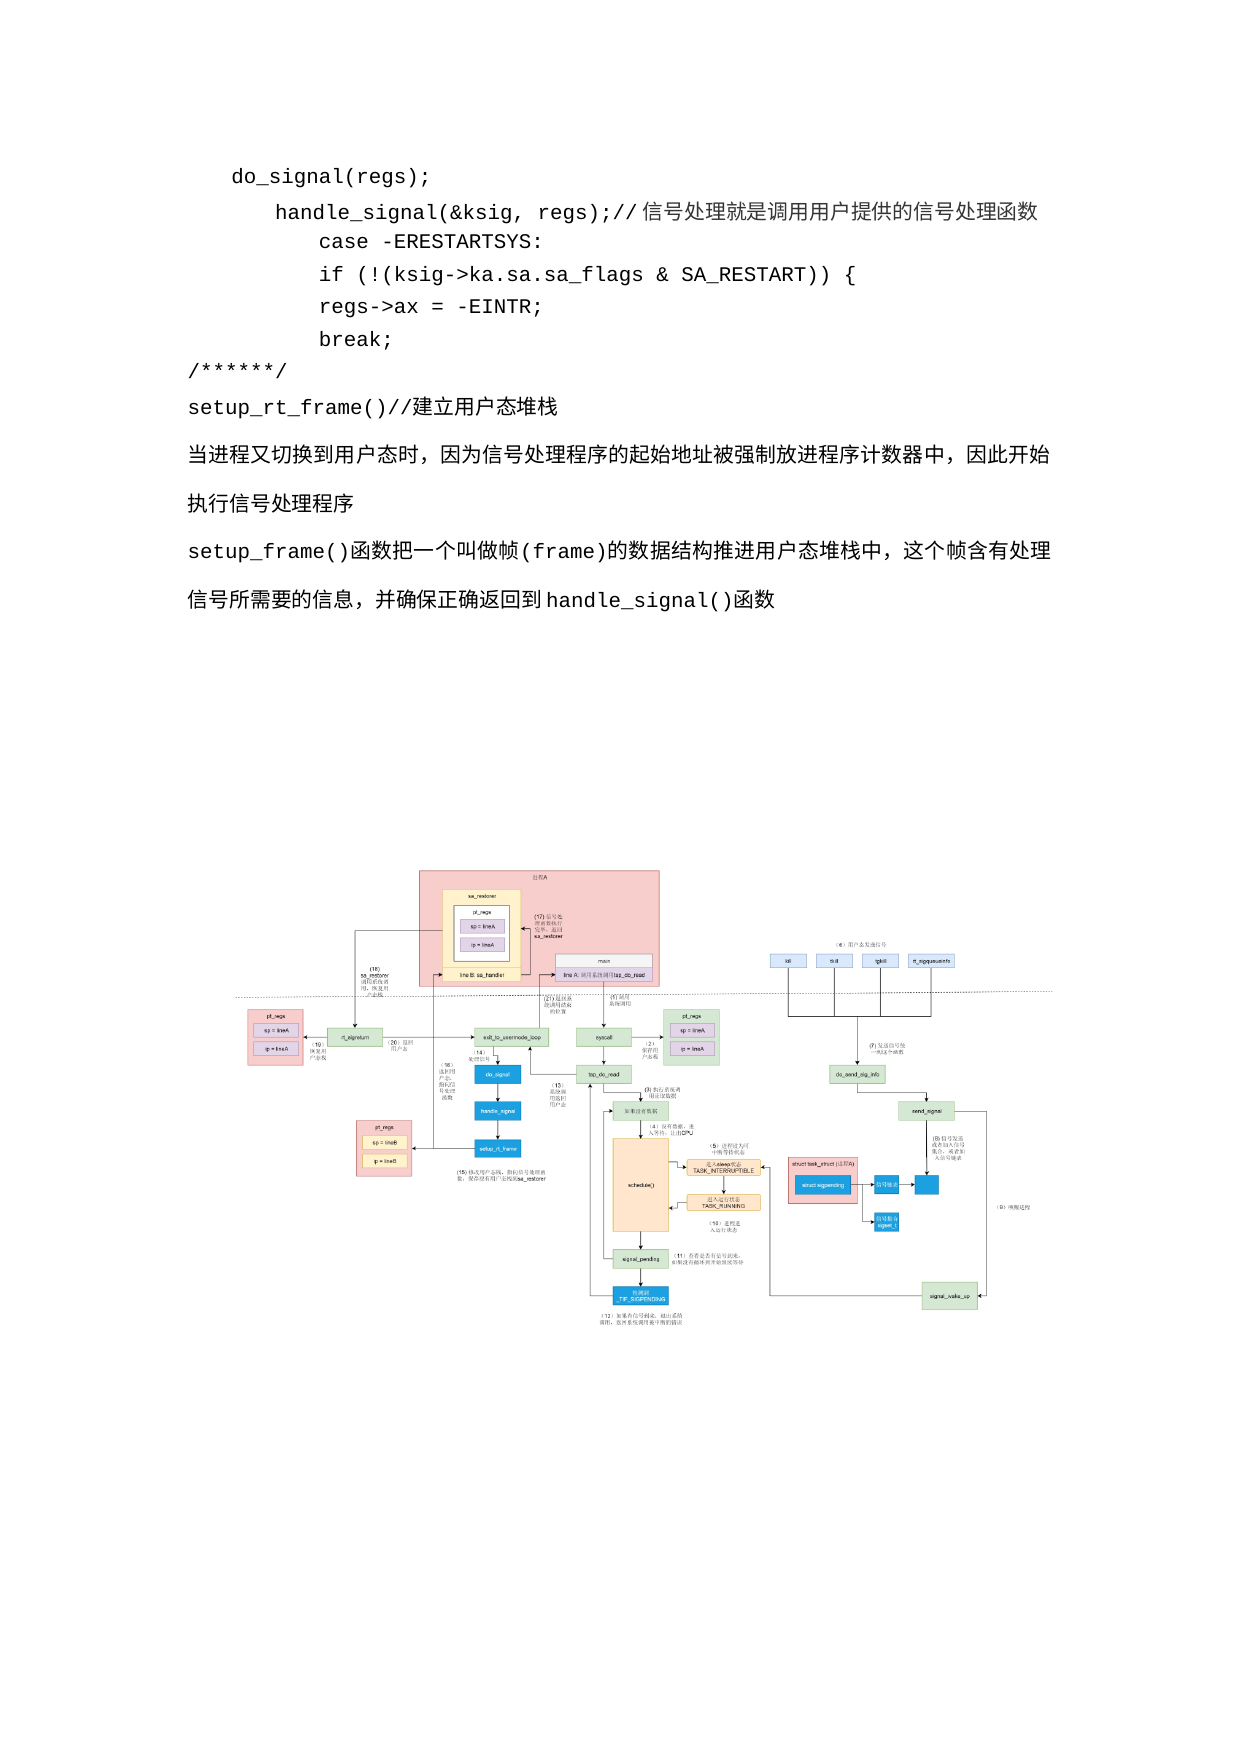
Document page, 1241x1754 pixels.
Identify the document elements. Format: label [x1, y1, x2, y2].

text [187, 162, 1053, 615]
picture [187, 863, 1053, 1340]
